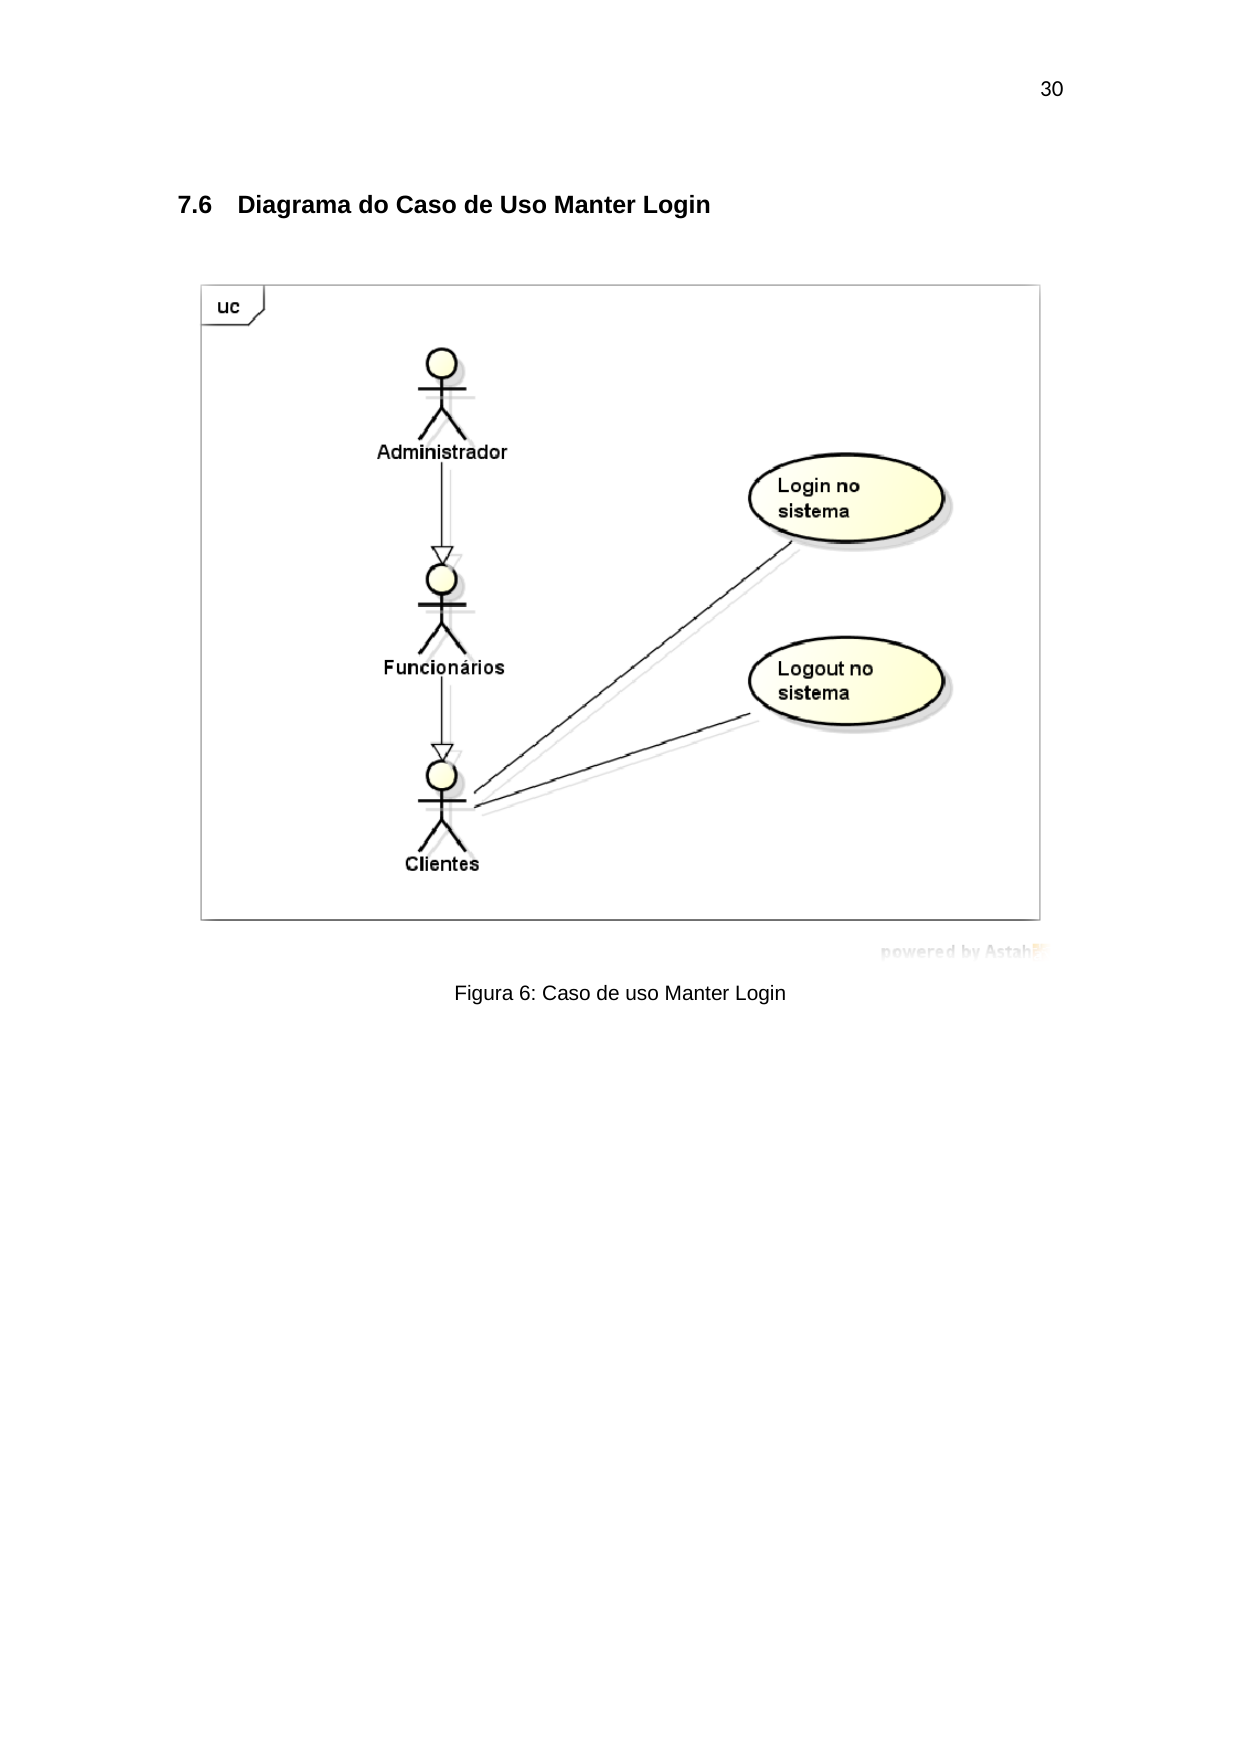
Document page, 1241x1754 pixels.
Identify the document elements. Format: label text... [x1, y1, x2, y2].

subtitle Diagrama do Caso de Uso Manter Login [177, 189, 1063, 218]
text Figura 6: Caso de uso Manter Login [177, 980, 1063, 1004]
picture [213, 297, 1027, 938]
